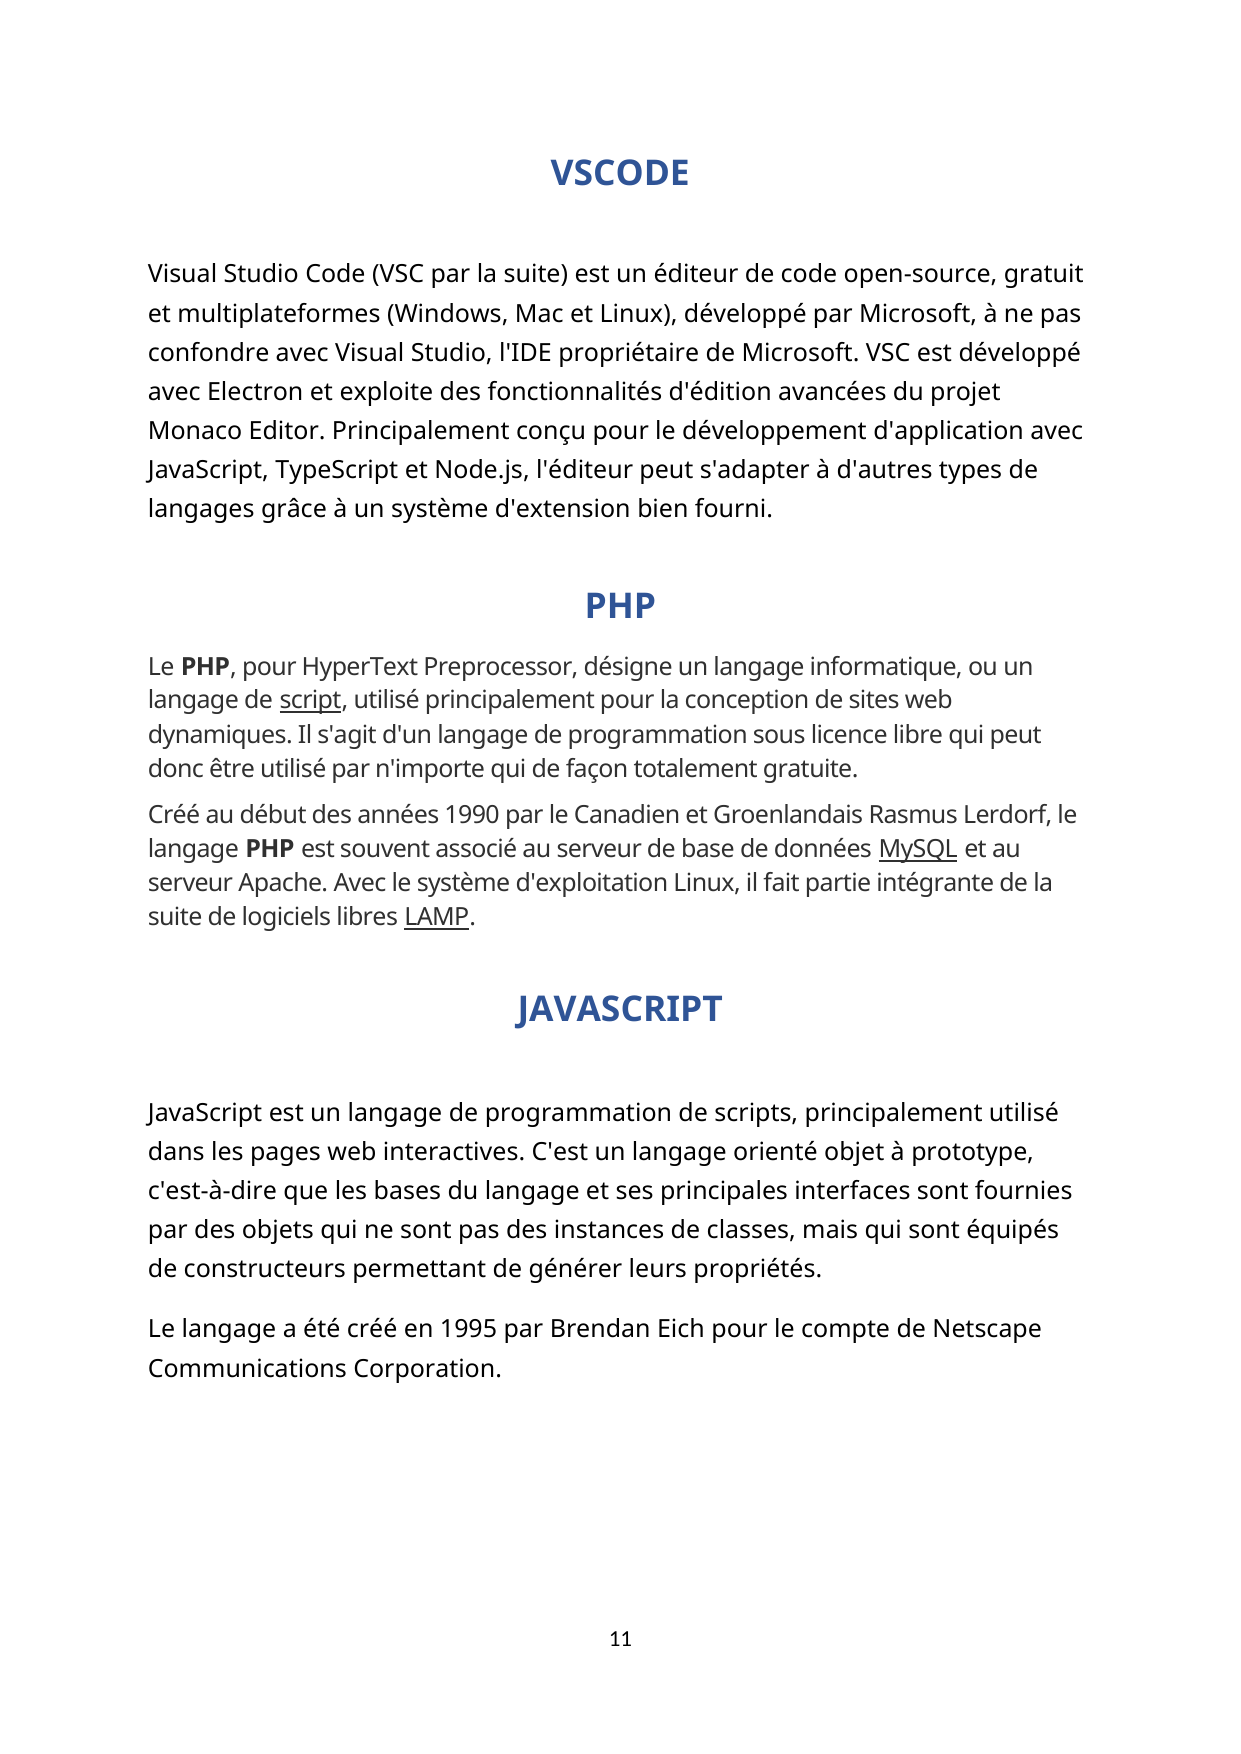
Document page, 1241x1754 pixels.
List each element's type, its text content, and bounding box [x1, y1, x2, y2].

subtitle PHP [148, 580, 1093, 628]
subtitle JAVASCRIPT [148, 983, 1093, 1031]
subtitle VSCODE [148, 148, 1093, 196]
text Visual Studio Code (VSC par la suite) est un éditeur de code open-source, gratuit et multiplateformes (Windows, Mac et Linux), développé par Microsoft, à ne pas confondre avec Visual Studio, l'IDE propriétaire de Microsoft. VSC est développé avec Electron et exploite des fonctionnalités d'édition avancées du projet Monaco Editor. Principalement conçu pour le développement d'application avec JavaScript, TypeScript et Node.js, l'éditeur peut s'adapter à d'autres types de langages grâce à un système d'extension bien fourni. [148, 256, 1093, 525]
text Le PHP, pour HyperText Preprocessor, désigne un langage informatique, ou un langage de script, utilisé principalement pour la conception de sites web dynamiques. Il s'agit d'un langage de programmation sous licence libre qui peut donc être utilisé par n'importe qui de façon totalement gratuite. [148, 648, 1093, 784]
text JavaScript est un langage de programmation de scripts, principalement utilisé dans les pages web interactives. C'est un langage orienté objet à prototype, c'est-à-dire que les bases du langage et ses principales interfaces sont fournies par des objets qui ne sont pas des instances de classes, mais qui sont équipés de constructeurs permettant de générer leurs propriétés. [148, 1094, 1093, 1285]
text Le langage a été créé en 1995 par Brendan Eich pour le compte de Netscape Communications Corporation. [148, 1311, 1093, 1384]
text Créé au début des années 1990 par le Canadien et Groenlandais Rasmus Lerdorf, le langage PHP est souvent associé au serveur de base de données MySQL et au serveur Apache. Avec le système d'exploitation Linux, il fait partie intégrante de la suite de logiciels libres LAMP. [148, 797, 1093, 933]
